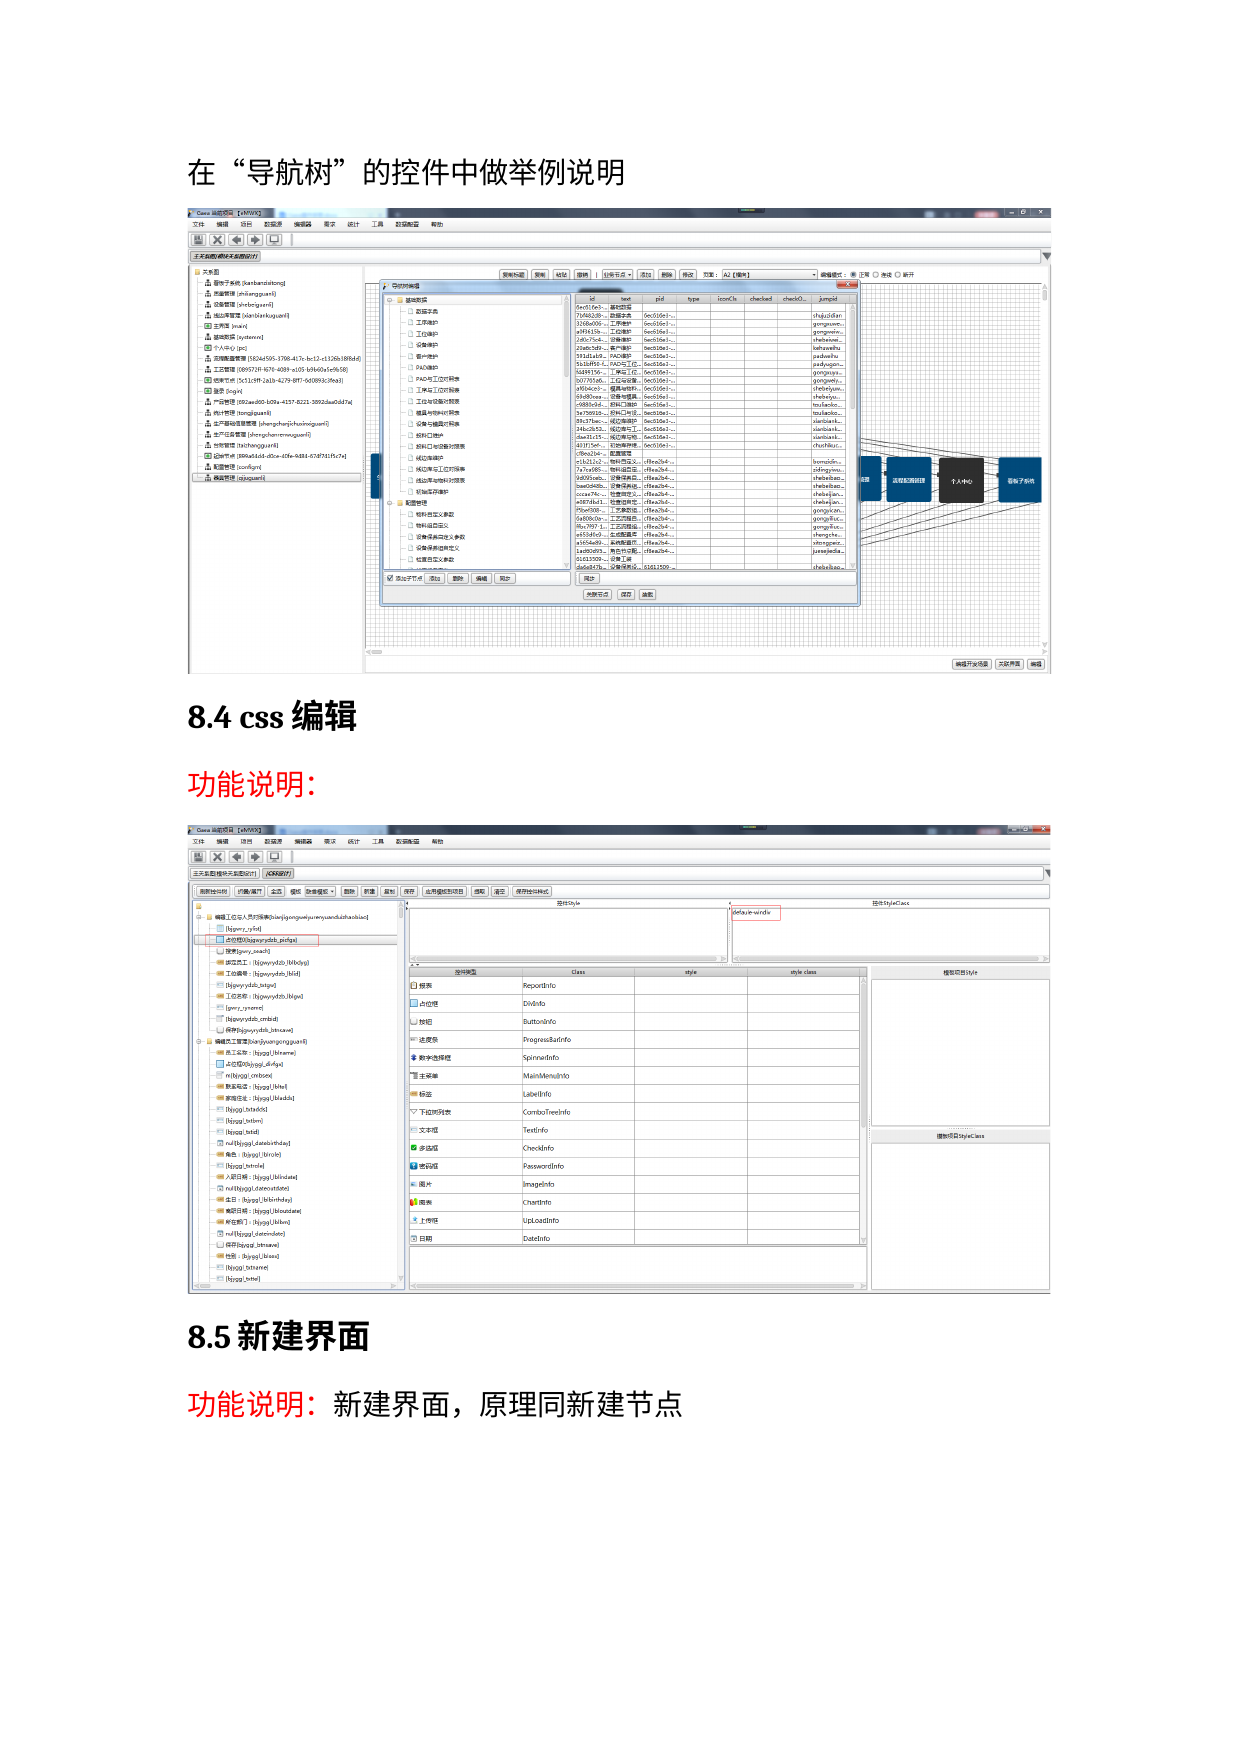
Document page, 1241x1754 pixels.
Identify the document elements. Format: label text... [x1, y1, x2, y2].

subtitle 8.4 css编辑 [187, 689, 1053, 738]
text 功能说明： [187, 762, 1053, 804]
subtitle 8.5新建界面 [187, 1309, 1053, 1358]
picture [187, 208, 1052, 674]
picture [187, 825, 1051, 1294]
text 功能说明：新建界面，原理同新建节点 [187, 1382, 1053, 1424]
